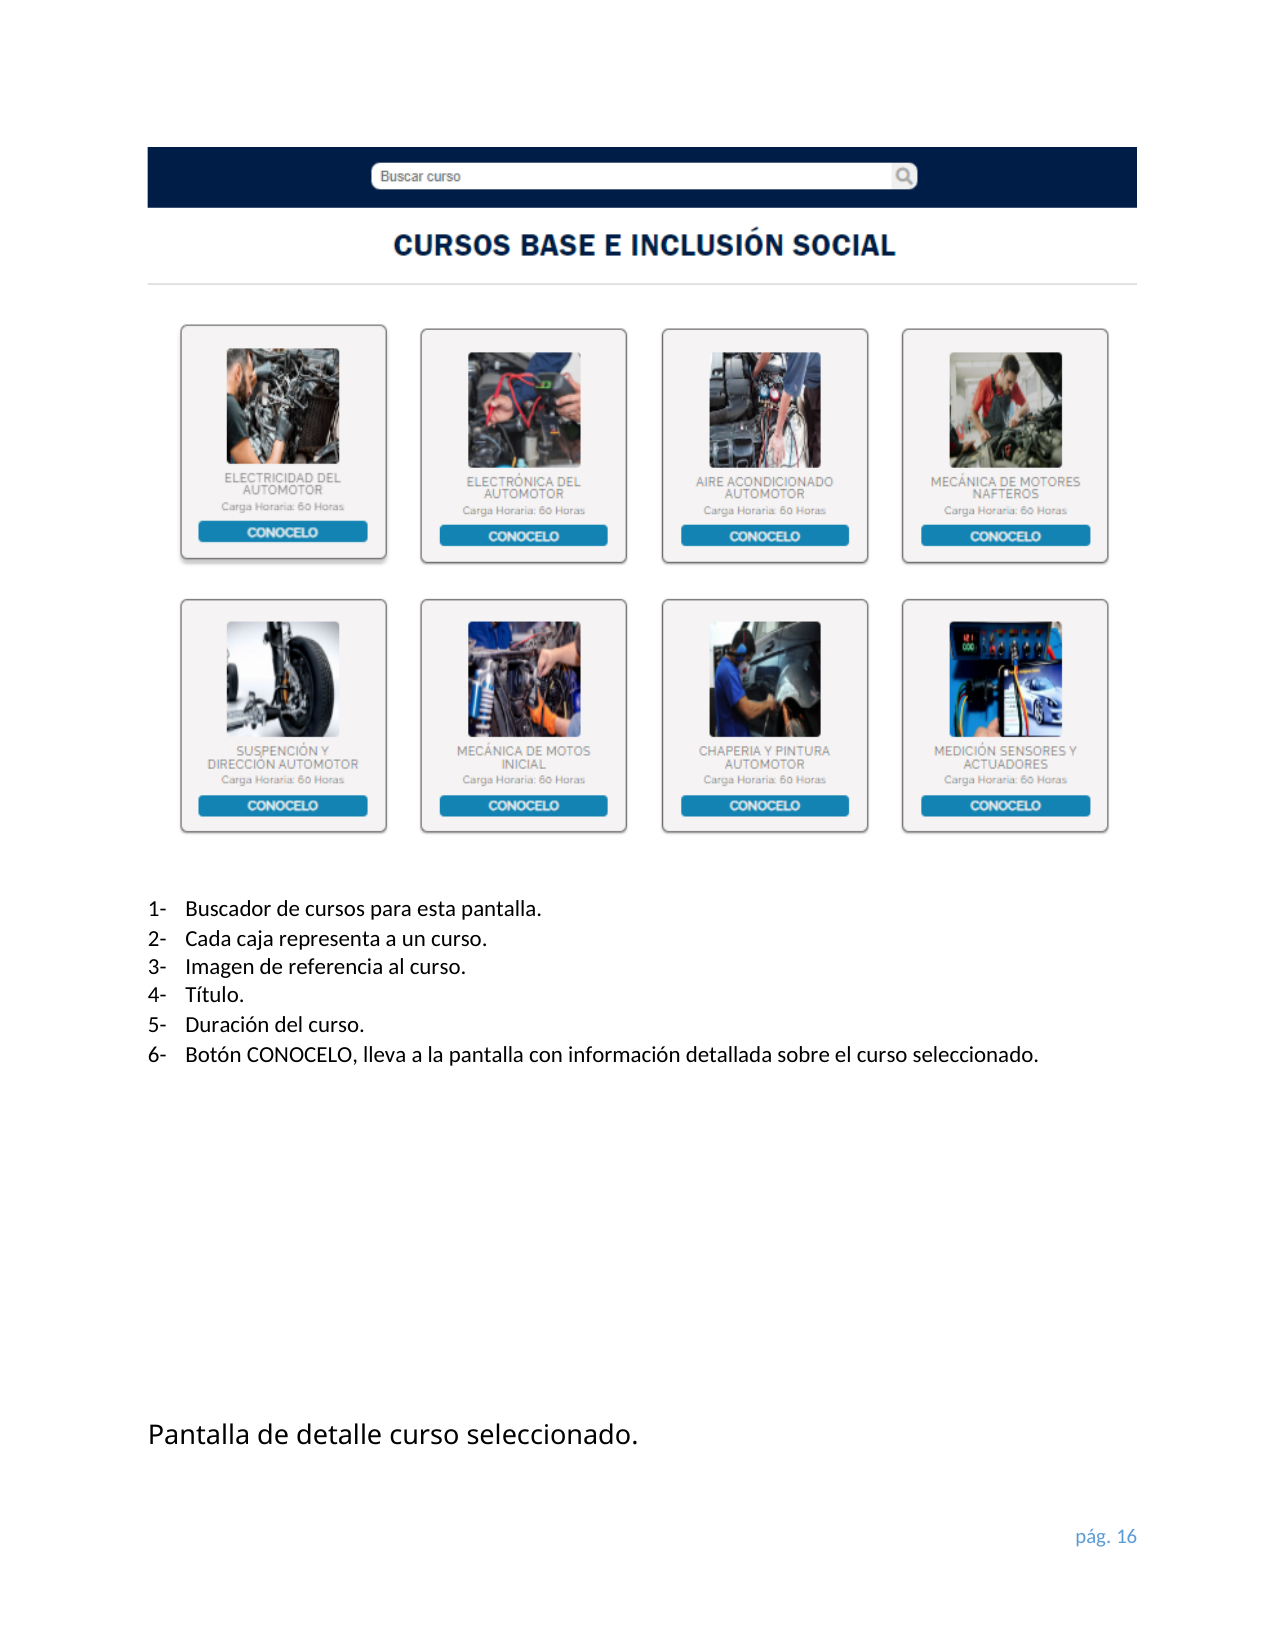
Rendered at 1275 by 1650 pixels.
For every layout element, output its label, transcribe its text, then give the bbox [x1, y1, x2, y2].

list Imagen de referencia al curso. [148, 952, 1137, 980]
list Título. [148, 980, 1137, 1008]
list Buscador de cursos para esta pantalla. [148, 894, 1137, 922]
list Cada caja representa a un curso. [148, 924, 1137, 952]
list Duración del curso. [148, 1010, 1137, 1038]
subtitle Pantalla de detalle curso seleccionado. [148, 1416, 1137, 1452]
picture [147, 147, 1137, 875]
list Botón CONOCELO, lleva a la pantalla con información detallada sobre el curso seleccionado. [148, 1041, 1137, 1068]
